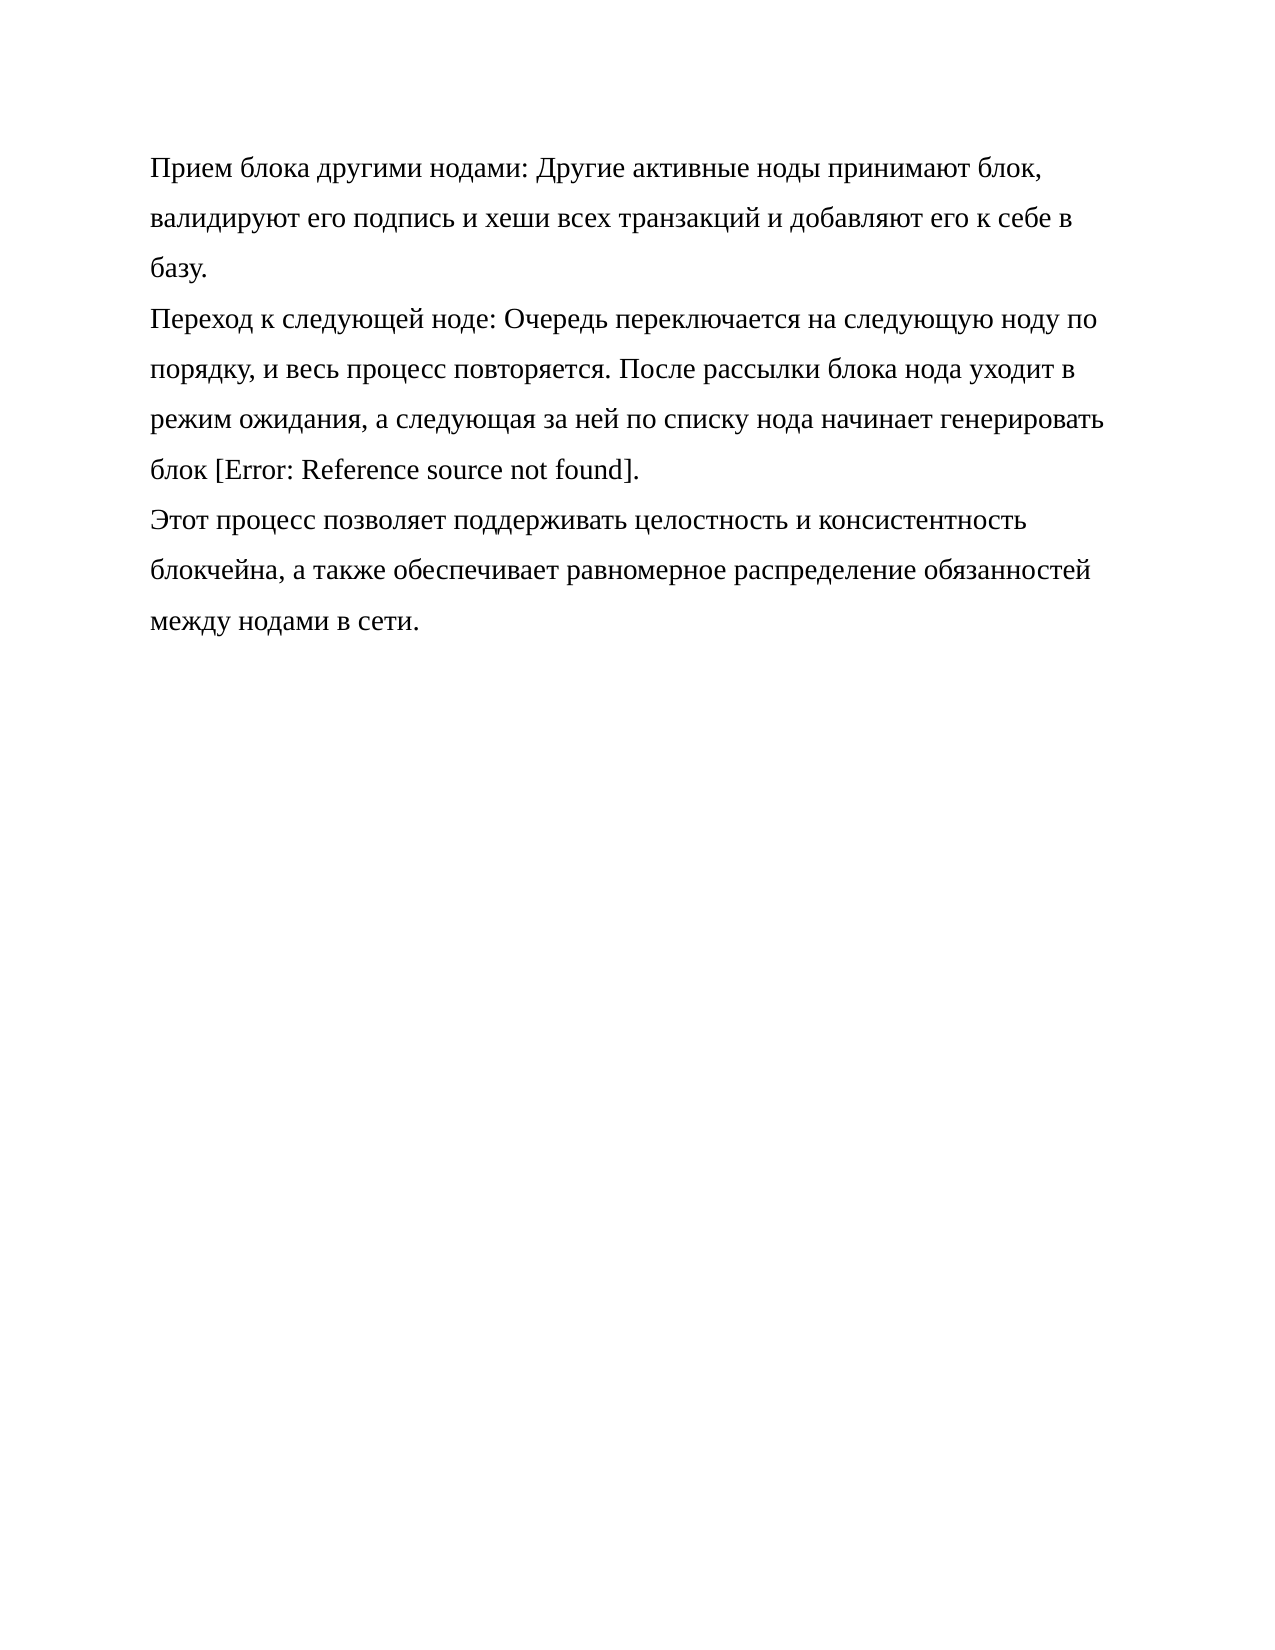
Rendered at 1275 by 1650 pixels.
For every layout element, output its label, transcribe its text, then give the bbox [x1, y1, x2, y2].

text Этот процесс позволяет поддерживать целостность и консистентность блокчейна, а также обеспечивает равномерное распределение обязанностей между нодами в сети. [150, 502, 1125, 636]
text Прием блока другими нодами: Другие активные ноды принимают блок, валидируют его подпись и хеши всех транзакций и добавляют его к себе в базу. [150, 150, 1125, 284]
